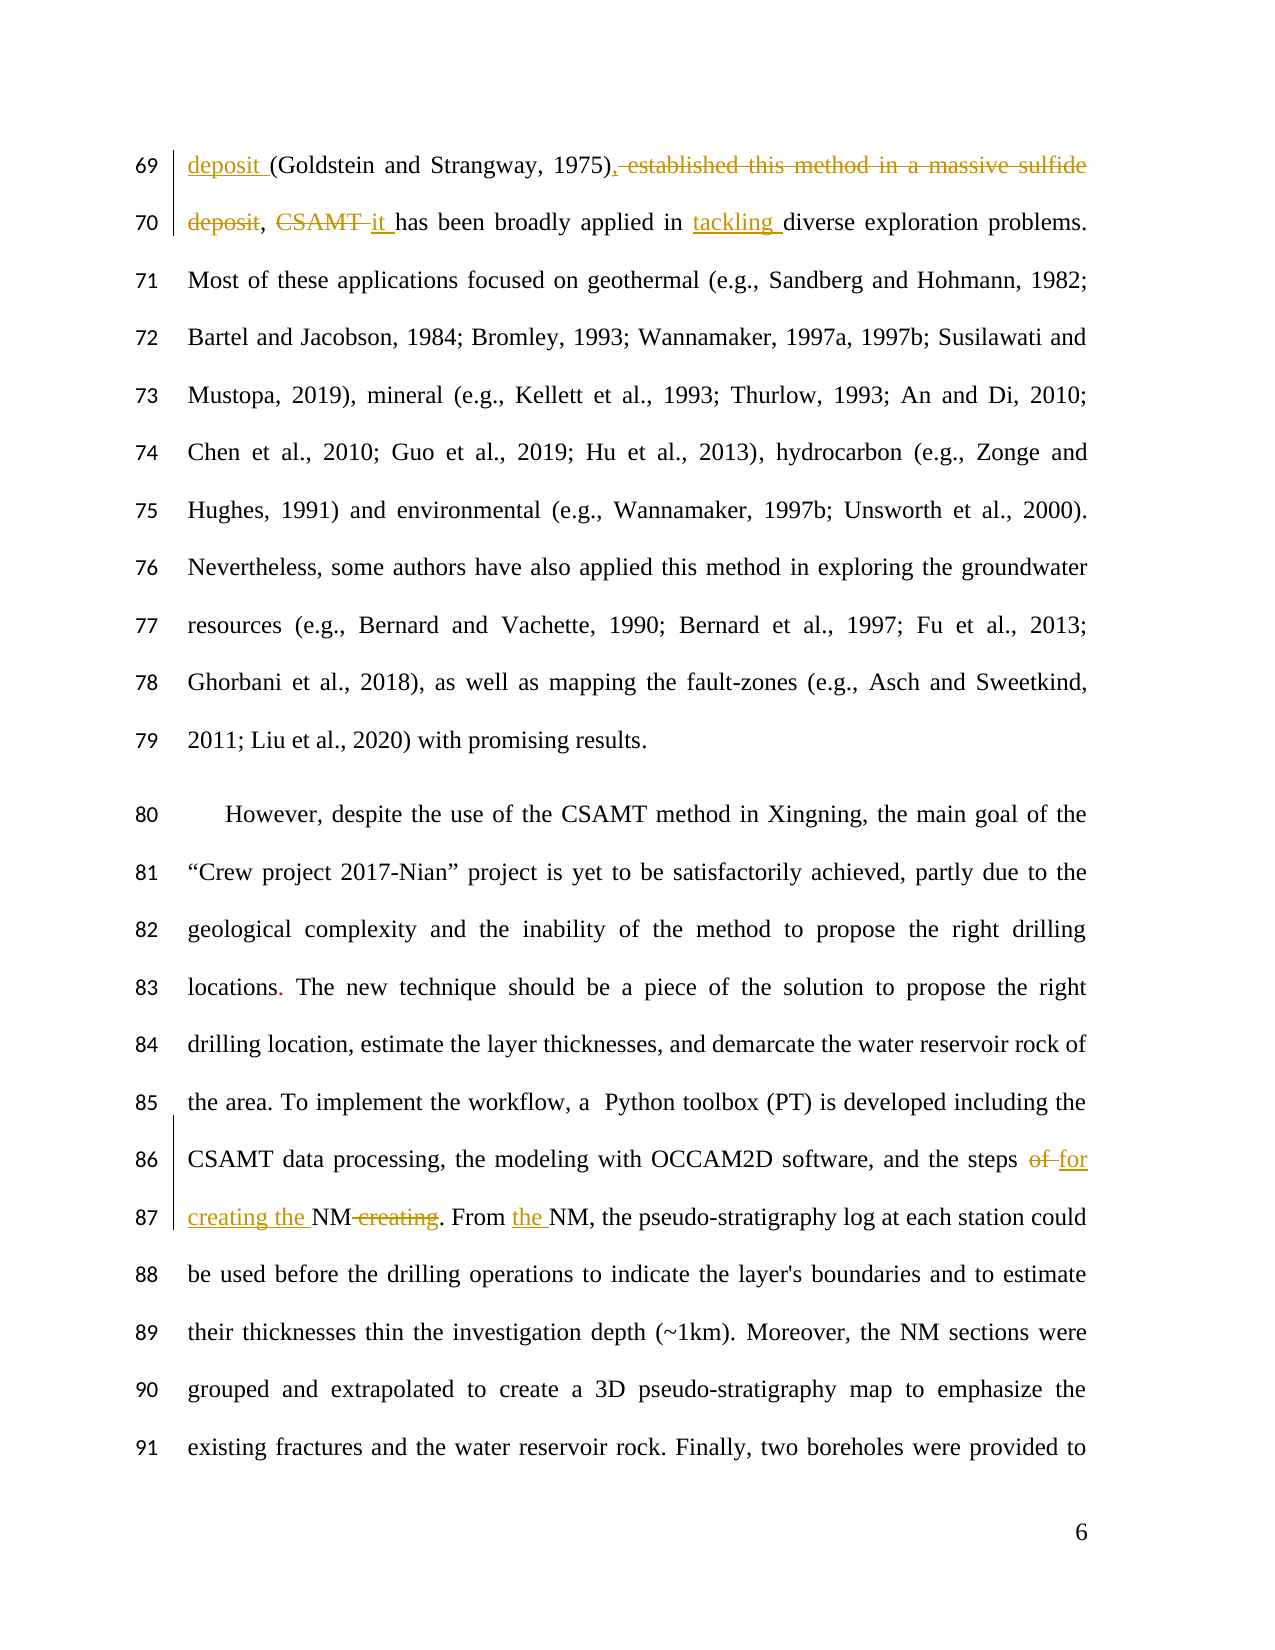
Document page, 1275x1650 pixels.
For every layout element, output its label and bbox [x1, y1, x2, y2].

text [187, 799, 1087, 1460]
text [187, 150, 1087, 754]
